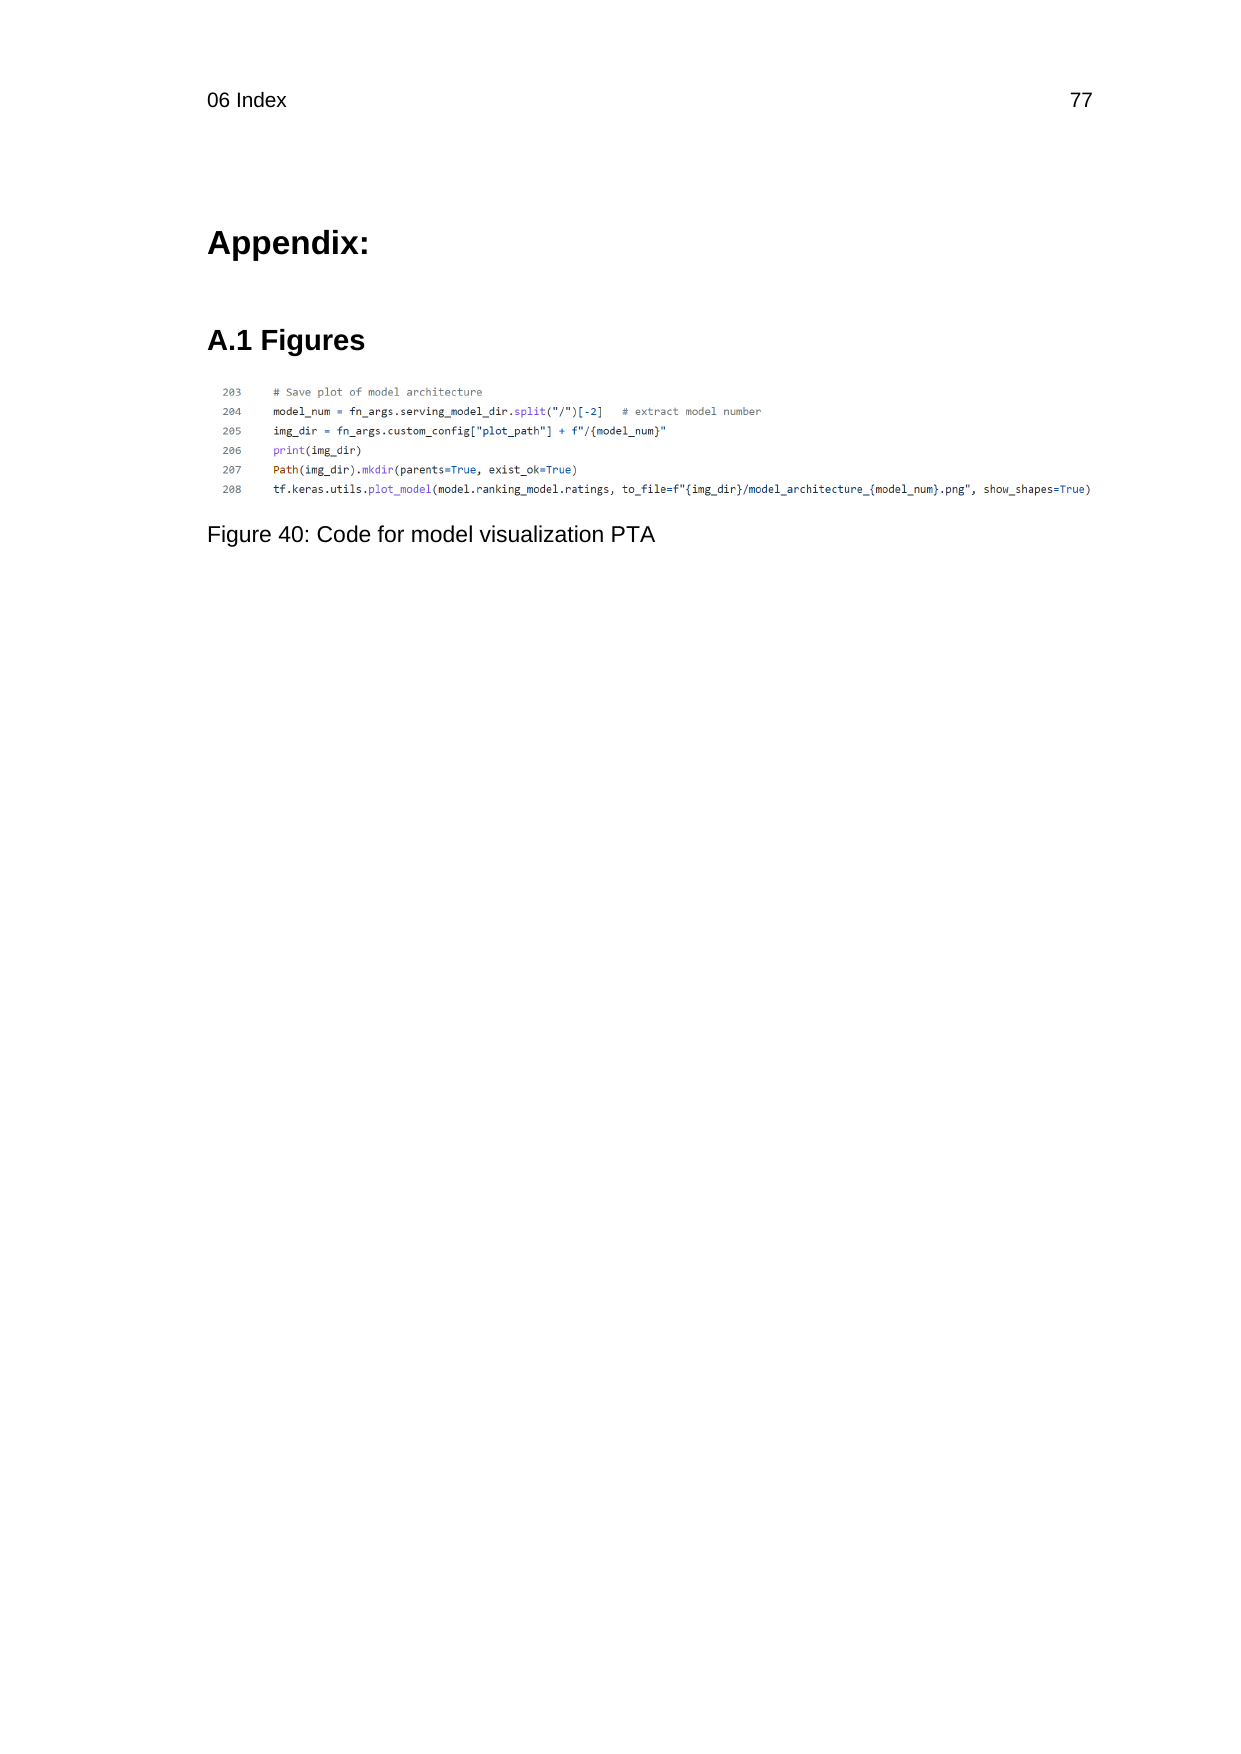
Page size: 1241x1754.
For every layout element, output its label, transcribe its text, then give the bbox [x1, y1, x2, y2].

subtitle Appendix: [207, 223, 1092, 261]
subtitle A.1 Figures [207, 323, 1092, 356]
picture [206, 378, 1093, 501]
